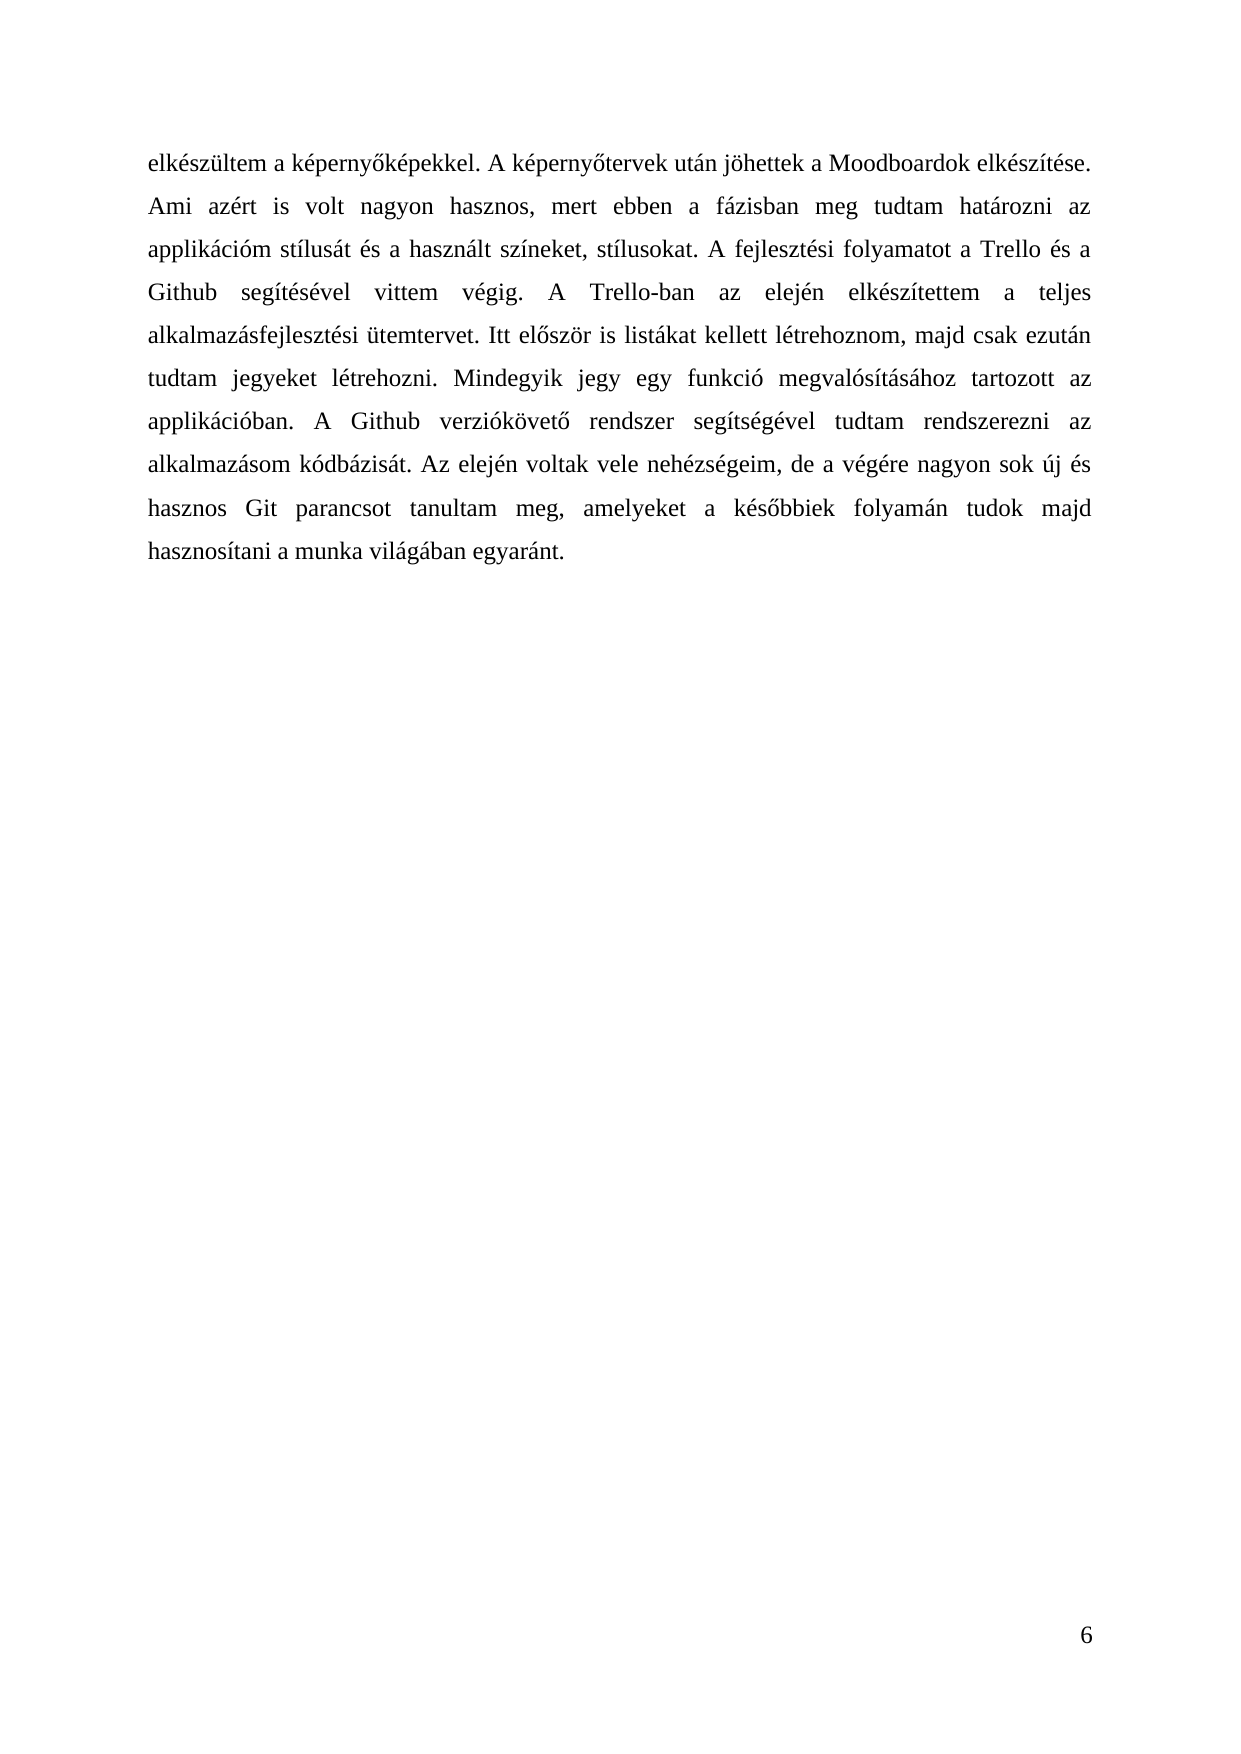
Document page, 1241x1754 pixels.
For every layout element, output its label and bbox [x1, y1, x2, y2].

text [148, 148, 1092, 564]
